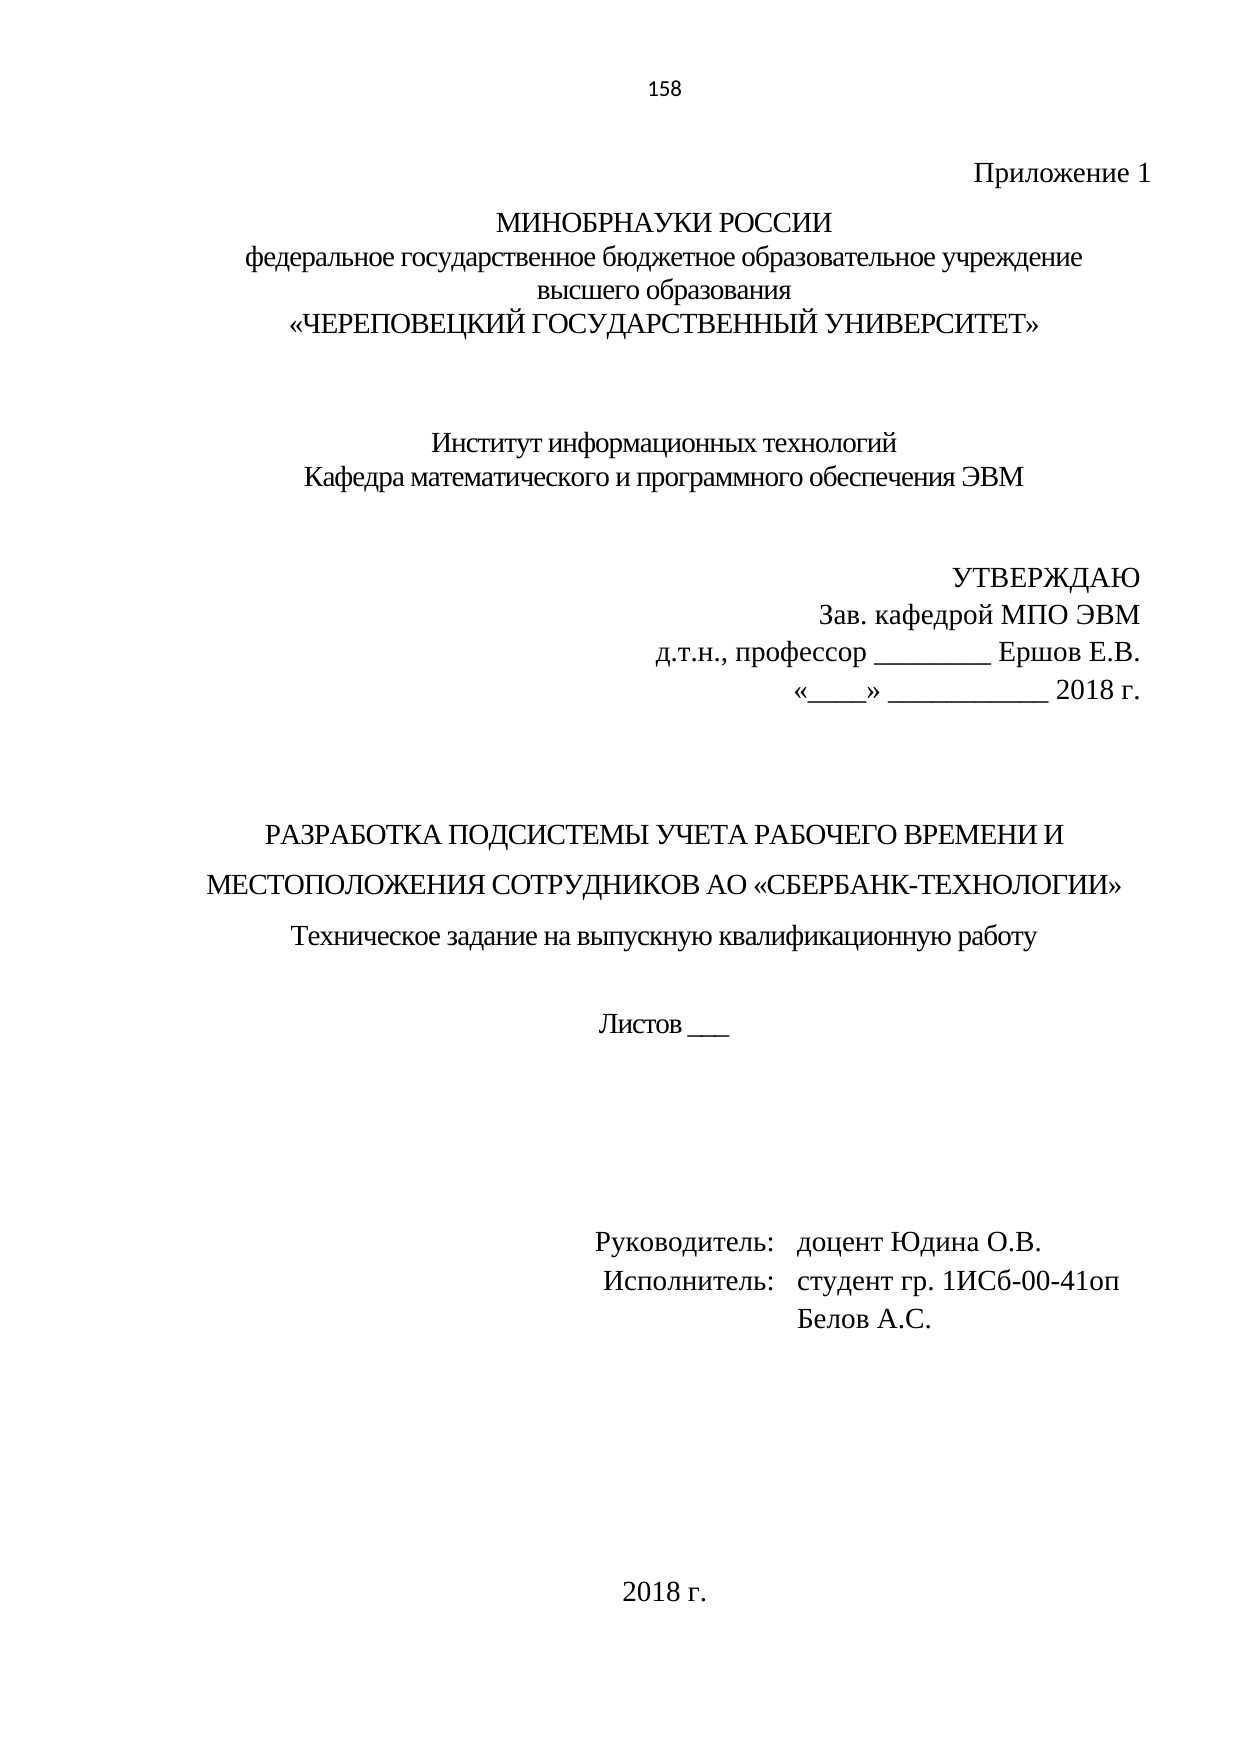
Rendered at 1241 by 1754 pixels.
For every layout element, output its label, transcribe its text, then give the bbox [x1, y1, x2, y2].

text 2018 г. [177, 1574, 1152, 1608]
text высшего образования [177, 272, 1152, 306]
text Листов ___ [177, 1006, 1152, 1039]
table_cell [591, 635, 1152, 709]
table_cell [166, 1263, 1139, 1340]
text Приложение 1 [177, 155, 1152, 188]
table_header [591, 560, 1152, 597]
text «ЧЕРЕПОВЕЦКИЙ ГОСУДАРСТВЕННЫЙ УНИВЕРСИТЕТ» [177, 306, 1152, 339]
text федеральное государственное бюджетное образовательное учреждение [177, 239, 1152, 272]
text Техническое задание на выпускную квалификационную работу [177, 918, 1152, 951]
text Кафедра математического и программного обеспечения ЭВМ [177, 459, 1152, 493]
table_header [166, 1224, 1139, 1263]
text МИНОБРНАУКИ РОССИИ [177, 205, 1152, 239]
text Институт информационных технологий [177, 426, 1152, 459]
text РАЗРАБОТКА ПОДСИСТЕМЫ УЧЕТА РАБОЧЕГО ВРЕМЕНИ И МЕСТОПОЛОЖЕНИЯ СОТРУДНИКОВ АО «СБЕРБАНК-ТЕХНОЛОГИИ» [177, 817, 1152, 901]
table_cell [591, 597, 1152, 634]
